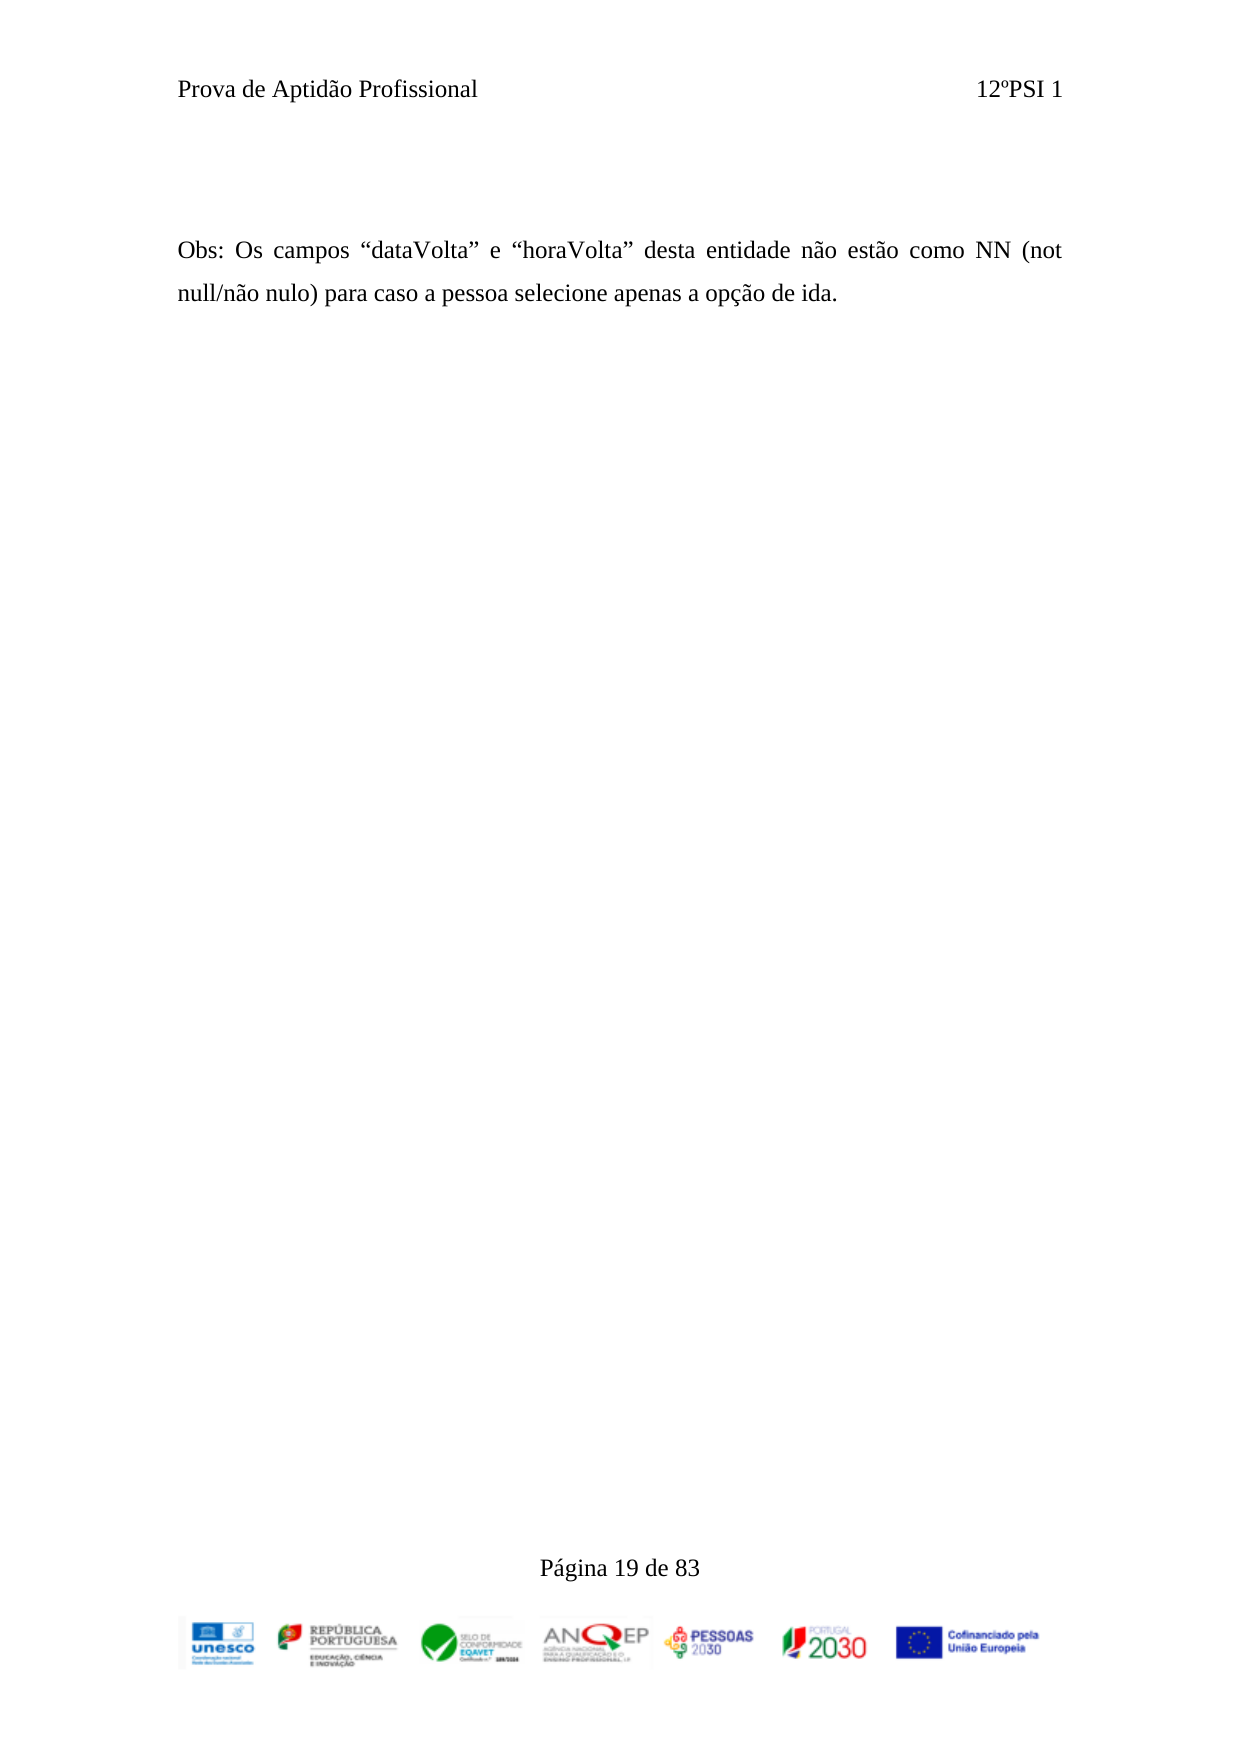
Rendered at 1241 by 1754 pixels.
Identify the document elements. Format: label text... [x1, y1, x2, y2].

picture [177, 1615, 1084, 1677]
text Obs: Os campos “dataVolta” e “horaVolta” desta entidade não estão como NN (not null/não nulo) para caso a pessoa selecione apenas a opção de ida. [177, 235, 1063, 307]
